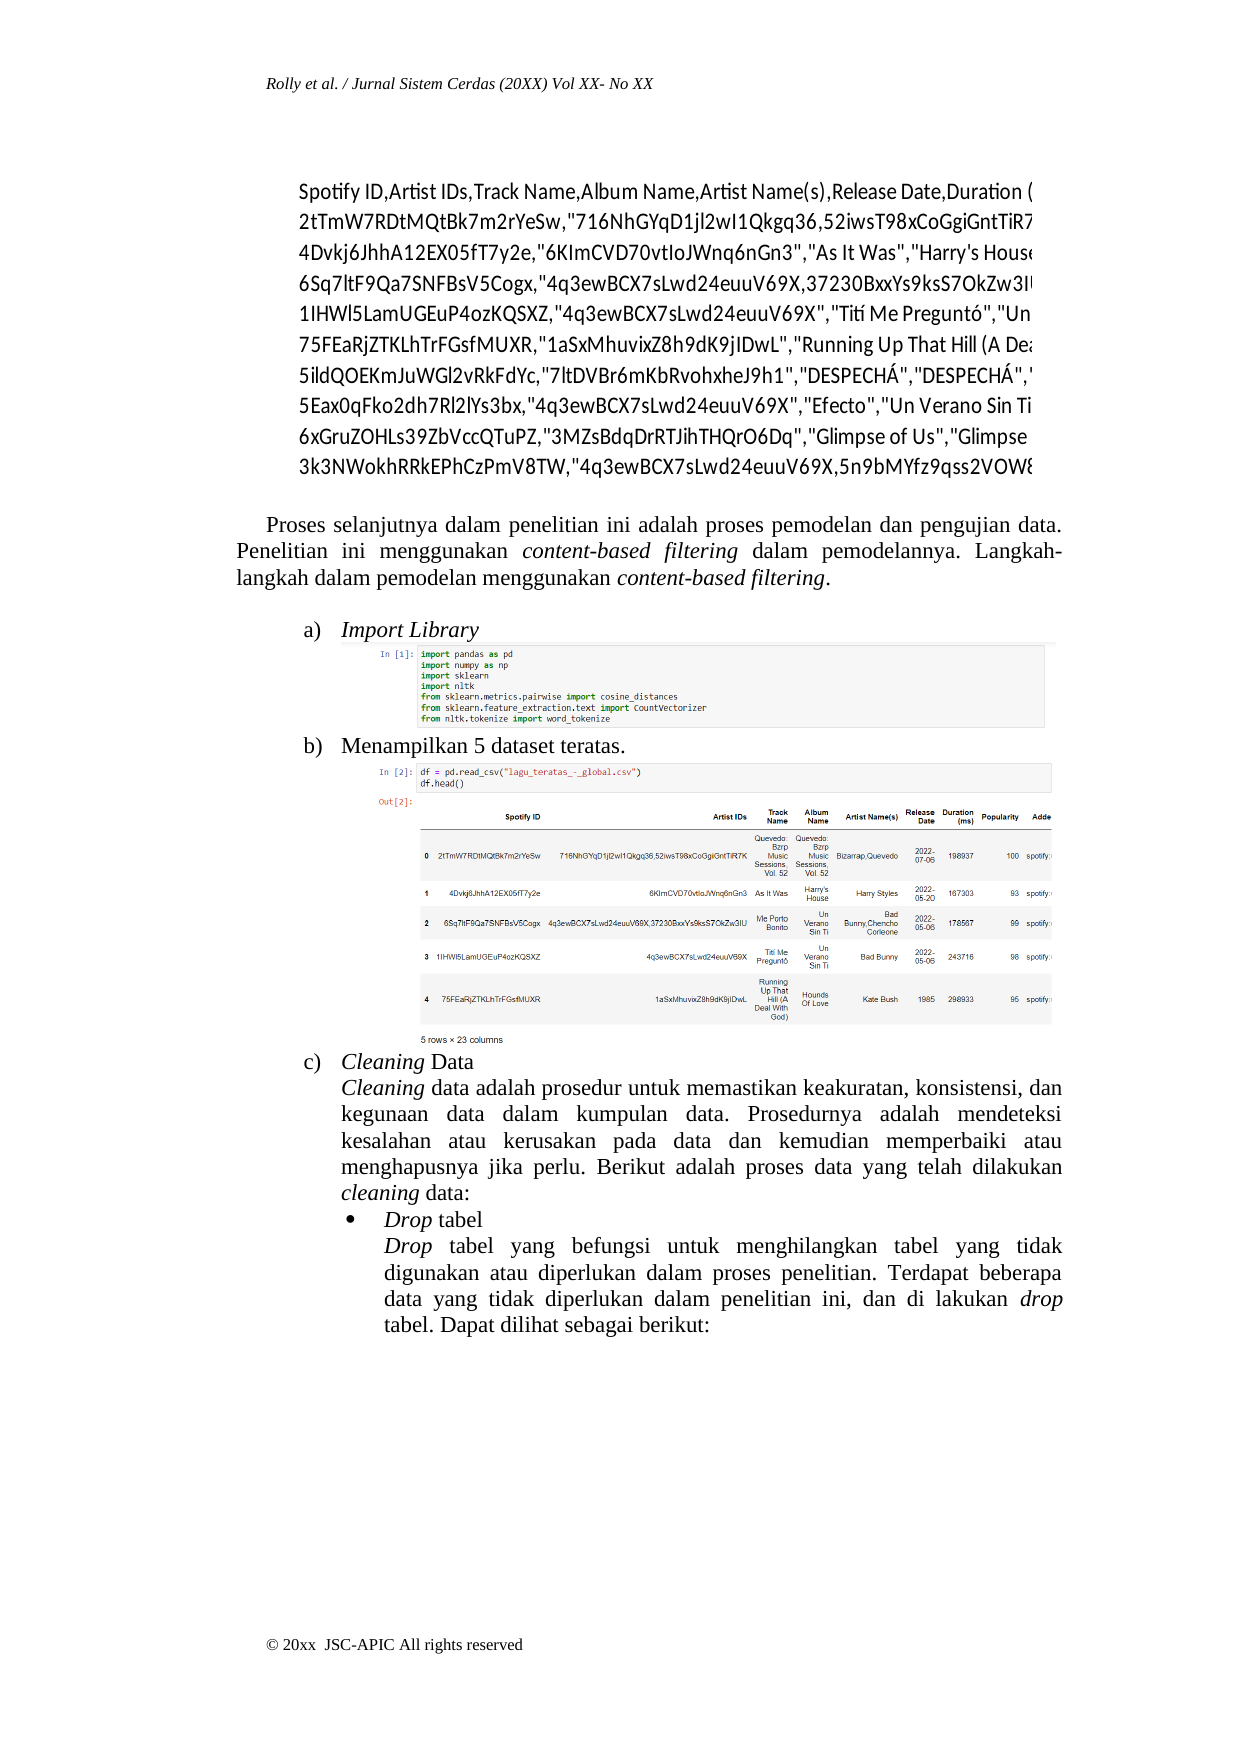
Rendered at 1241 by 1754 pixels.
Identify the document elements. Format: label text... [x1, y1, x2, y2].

text Proses selanjutnya dalam penelitian ini adalah proses pemodelan dan pengujian data. Penelitian ini menggunakan content-based filtering dalam pemodelannya. Langkah-langkah dalam pemodelan menggunakan content-based filtering. [236, 511, 1063, 590]
list Cleaning data adalah prosedur untuk memastikan keakuratan, konsistensi, dan kegunaan data dalam kumpulan data. Prosedurnya adalah mendeteksi kesalahan atau kerusakan pada data dan kemudian memperbaiki atau menghapusnya jika perlu. Berikut adalah proses data yang telah dilakukan cleaning data: [341, 1074, 1063, 1206]
list Drop tabel [346, 1206, 1063, 1232]
list Drop tabel yang befungsi untuk menghilangkan tabel yang tidak digunakan atau diperlukan dalam proses penelitian. Terdapat beberapa data yang tidak diperlukan dalam penelitian ini, dan di lakukan drop tabel. Dapat dilihat sebagai berikut: [384, 1232, 1063, 1338]
picture [340, 758, 1064, 1048]
picture [340, 642, 1056, 732]
list Menampilkan 5 dataset teratas. [303, 732, 1063, 758]
list Cleaning Data [303, 1048, 1063, 1074]
list Import Library [303, 616, 1063, 643]
